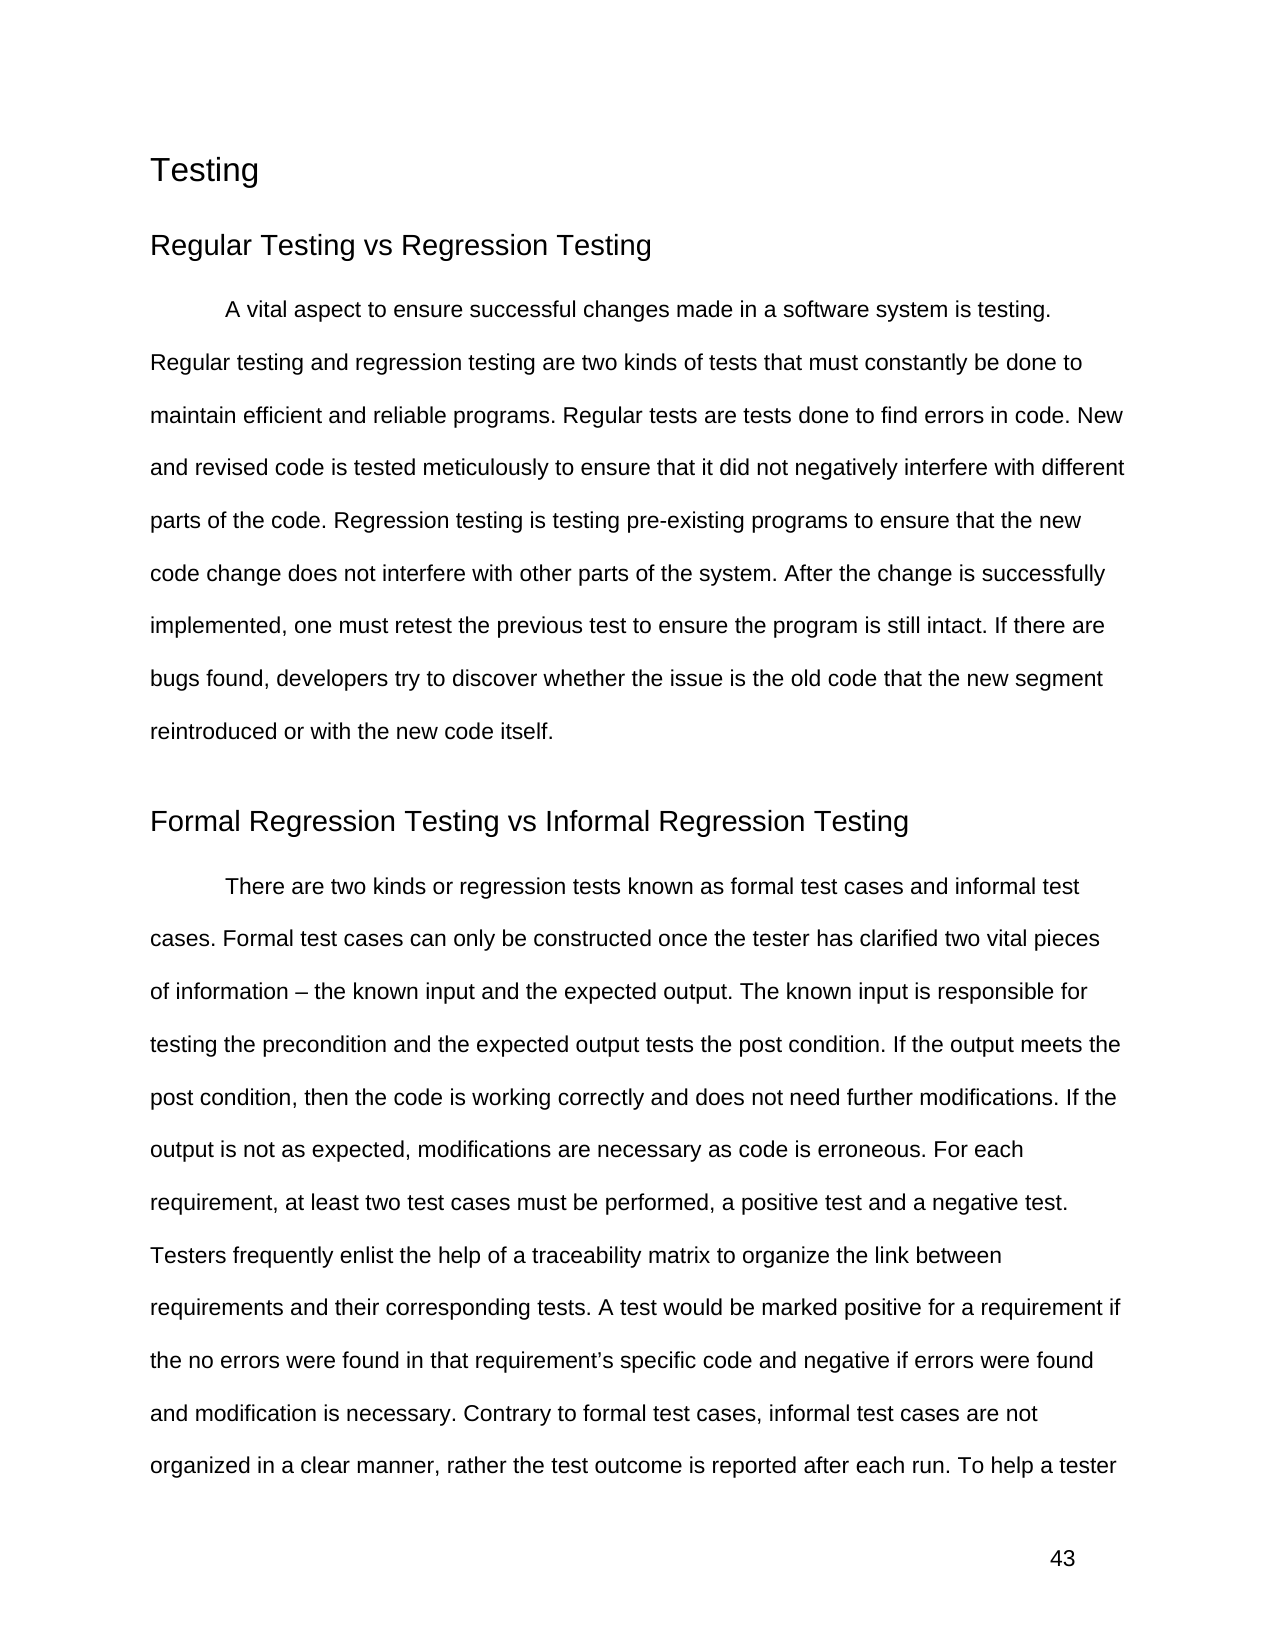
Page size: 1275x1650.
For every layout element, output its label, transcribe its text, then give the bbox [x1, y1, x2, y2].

text A vital aspect to ensure successful changes made in a software system is testing. Regular testing and regression testing are two kinds of tests that must constantly be done to maintain efficient and reliable programs. Regular tests are tests done to find errors in code. New and revised code is tested meticulously to ensure that it did not negatively interfere with different parts of the code. Regression testing is testing pre-existing programs to ensure that the new code change does not interfere with other parts of the system. After the change is successfully implemented, one must retest the previous test to ensure the program is still intact. If there are bugs found, developers try to discover whether the issue is the old code that the new segment reintroduced or with the new code itself. [150, 296, 1125, 744]
subtitle Regular Testing vs Regression Testing [150, 227, 1125, 261]
subtitle Testing [150, 150, 1125, 188]
subtitle Formal Regression Testing vs Informal Regression Testing [150, 804, 1125, 837]
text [150, 873, 1125, 1479]
